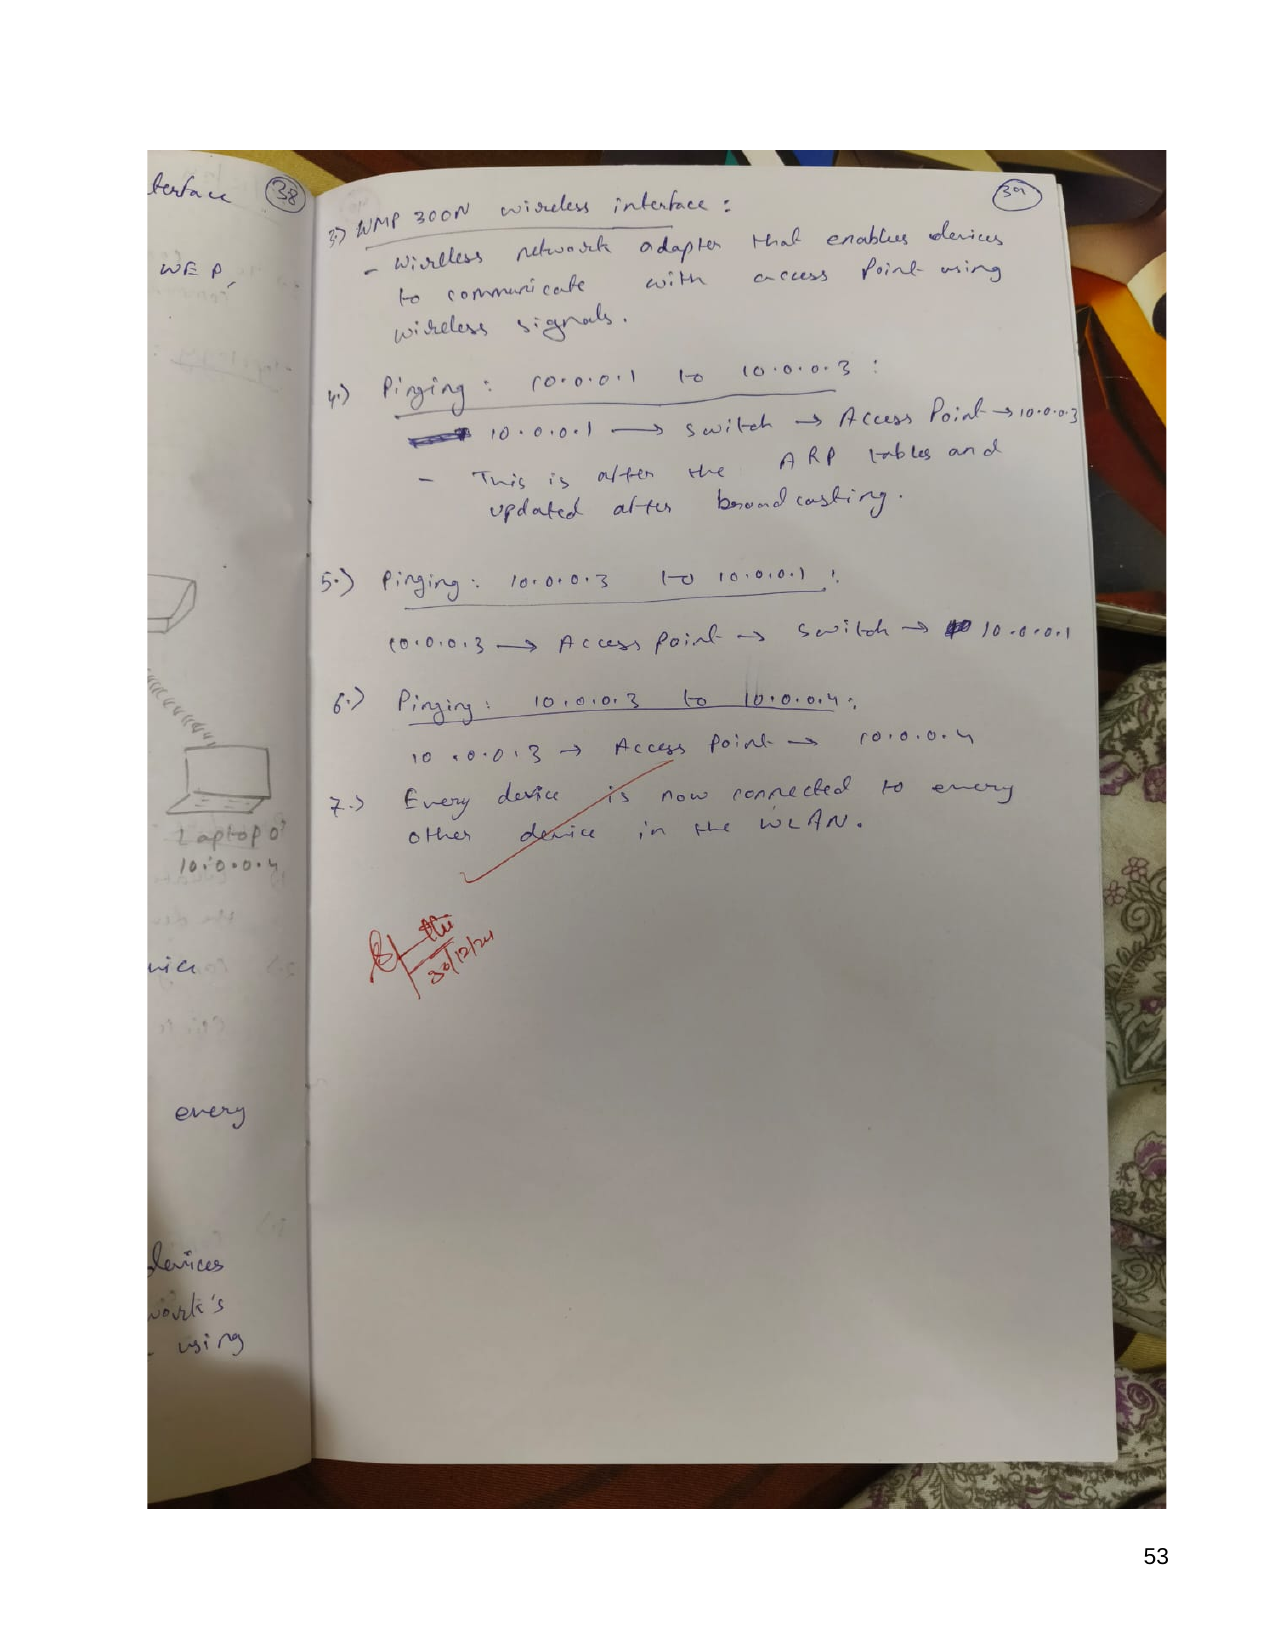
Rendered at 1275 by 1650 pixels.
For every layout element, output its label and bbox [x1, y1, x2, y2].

picture [147, 150, 1167, 1509]
